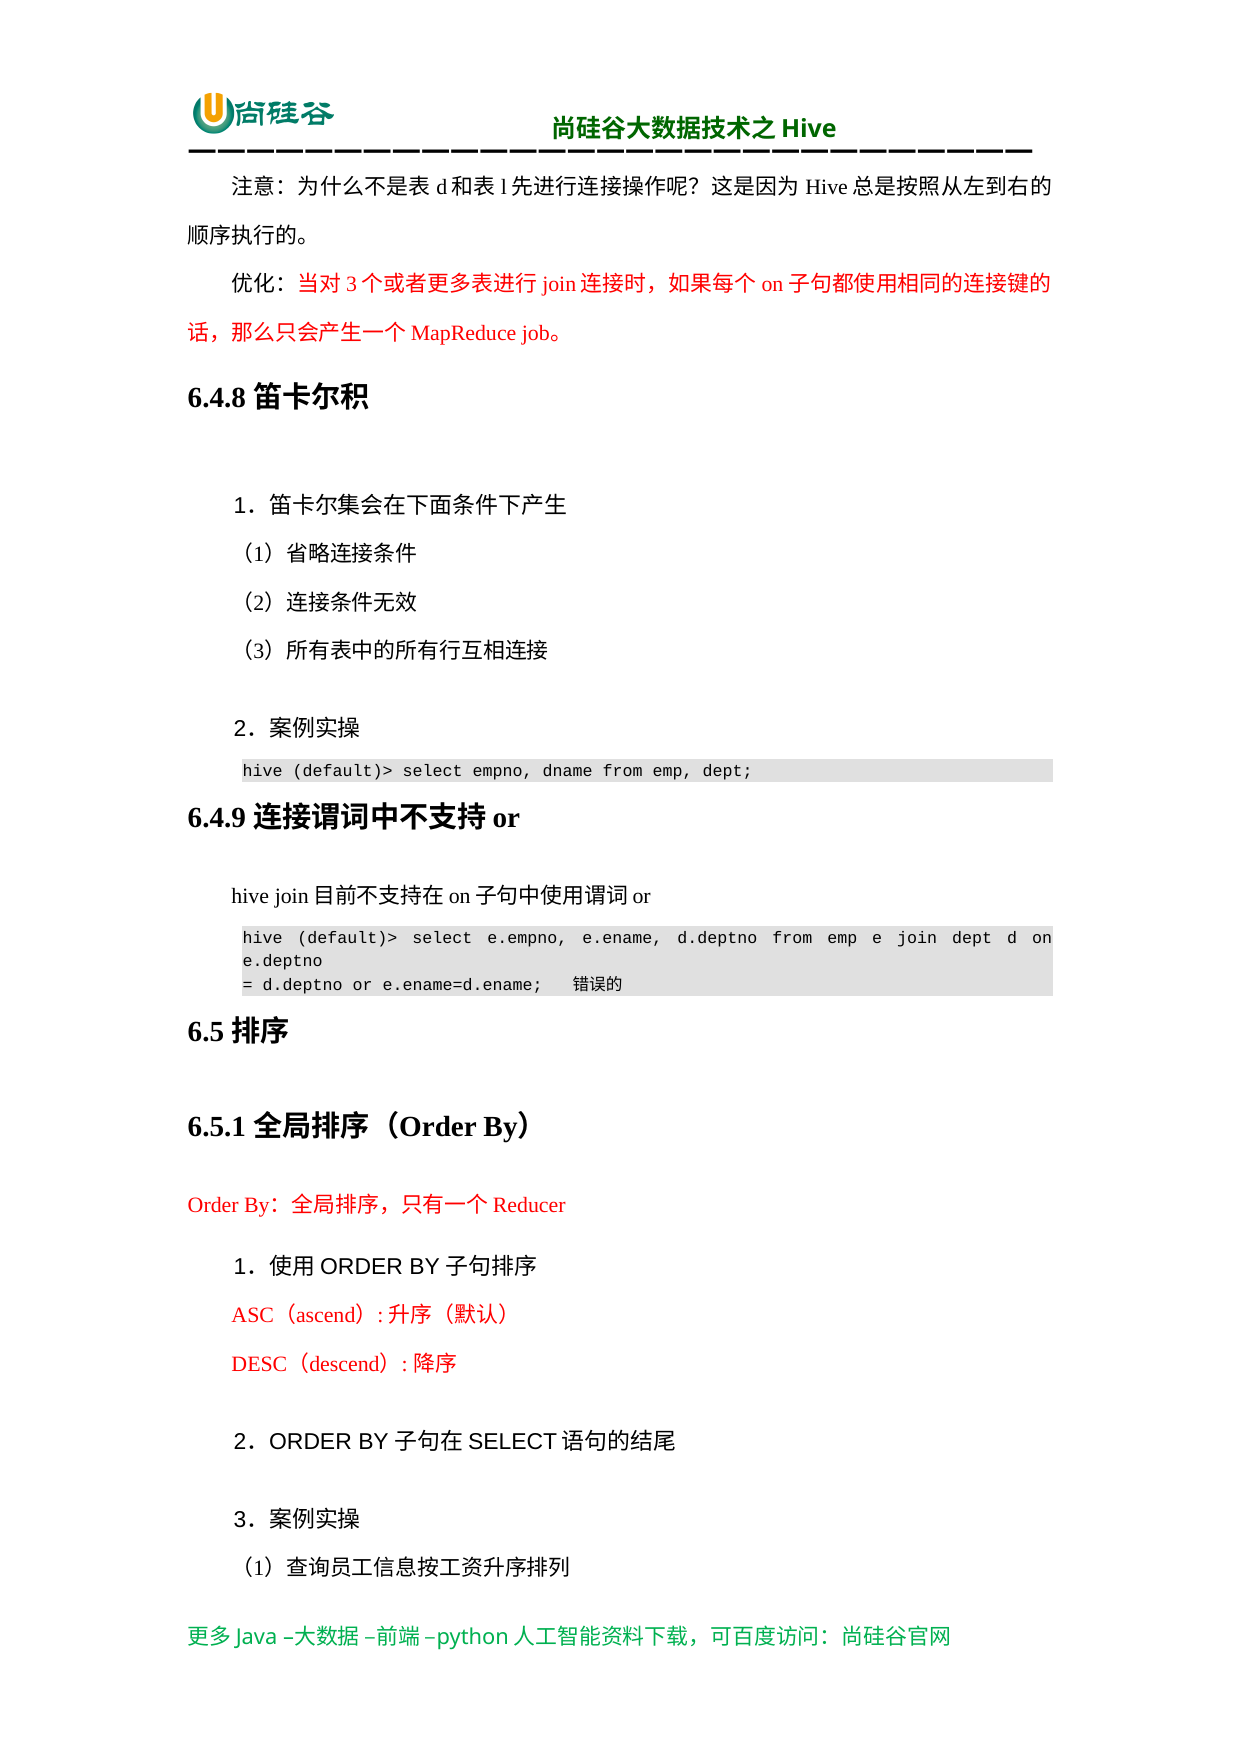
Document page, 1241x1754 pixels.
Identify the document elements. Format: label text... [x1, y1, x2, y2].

subtitle 6.4.8 笛卡尔积 [187, 363, 1053, 428]
text DESC（descend）: 降序 [187, 1345, 1053, 1378]
text （1）查询员工信息按工资升序排列 [187, 1549, 1053, 1582]
picture [187, 88, 338, 138]
text ASC（ascend）: 升序（默认） [187, 1297, 1053, 1329]
text （3）所有表中的所有行互相连接 [187, 633, 1053, 665]
text 1．笛卡尔集会在下面条件下产生 [187, 471, 1053, 536]
subtitle 6.5.1 全局排序（Order By） [187, 1091, 1053, 1156]
subtitle 6.4.9 连接谓词中不支持or [187, 782, 1053, 847]
text = d.deptno or e.ename=d.ename; 错误的 [242, 971, 1053, 996]
text hive join目前不支持在on子句中使用谓词or [187, 877, 1053, 910]
text 2．ORDER BY 子句在SELECT语句的结尾 [187, 1407, 1053, 1472]
text 3．案例实操 [187, 1484, 1053, 1549]
text （2）连接条件无效 [187, 584, 1053, 617]
text Order By：全局排序，只有一个Reducer [187, 1187, 1053, 1219]
text （1）省略连接条件 [187, 536, 1053, 568]
text hive (default)> select empno, dname from emp, dept; [242, 759, 1053, 782]
text 注意：为什么不是表d和表l先进行连接操作呢？这是因为Hive总是按照从左到右的顺序执行的。 [187, 168, 1053, 250]
text hive (default)> select e.empno, e.ename, d.deptno from emp e join dept d on e.deptno [242, 926, 1053, 971]
text 2．案例实操 [187, 694, 1053, 759]
subtitle 6.5 排序 [187, 996, 1053, 1061]
text 1．使用 ORDER BY 子句排序 [187, 1232, 1053, 1297]
text 优化：当对3个或者更多表进行join连接时，如果每个on子句都使用相同的连接键的话，那么只会产生一个MapReduce job。 [187, 266, 1053, 347]
